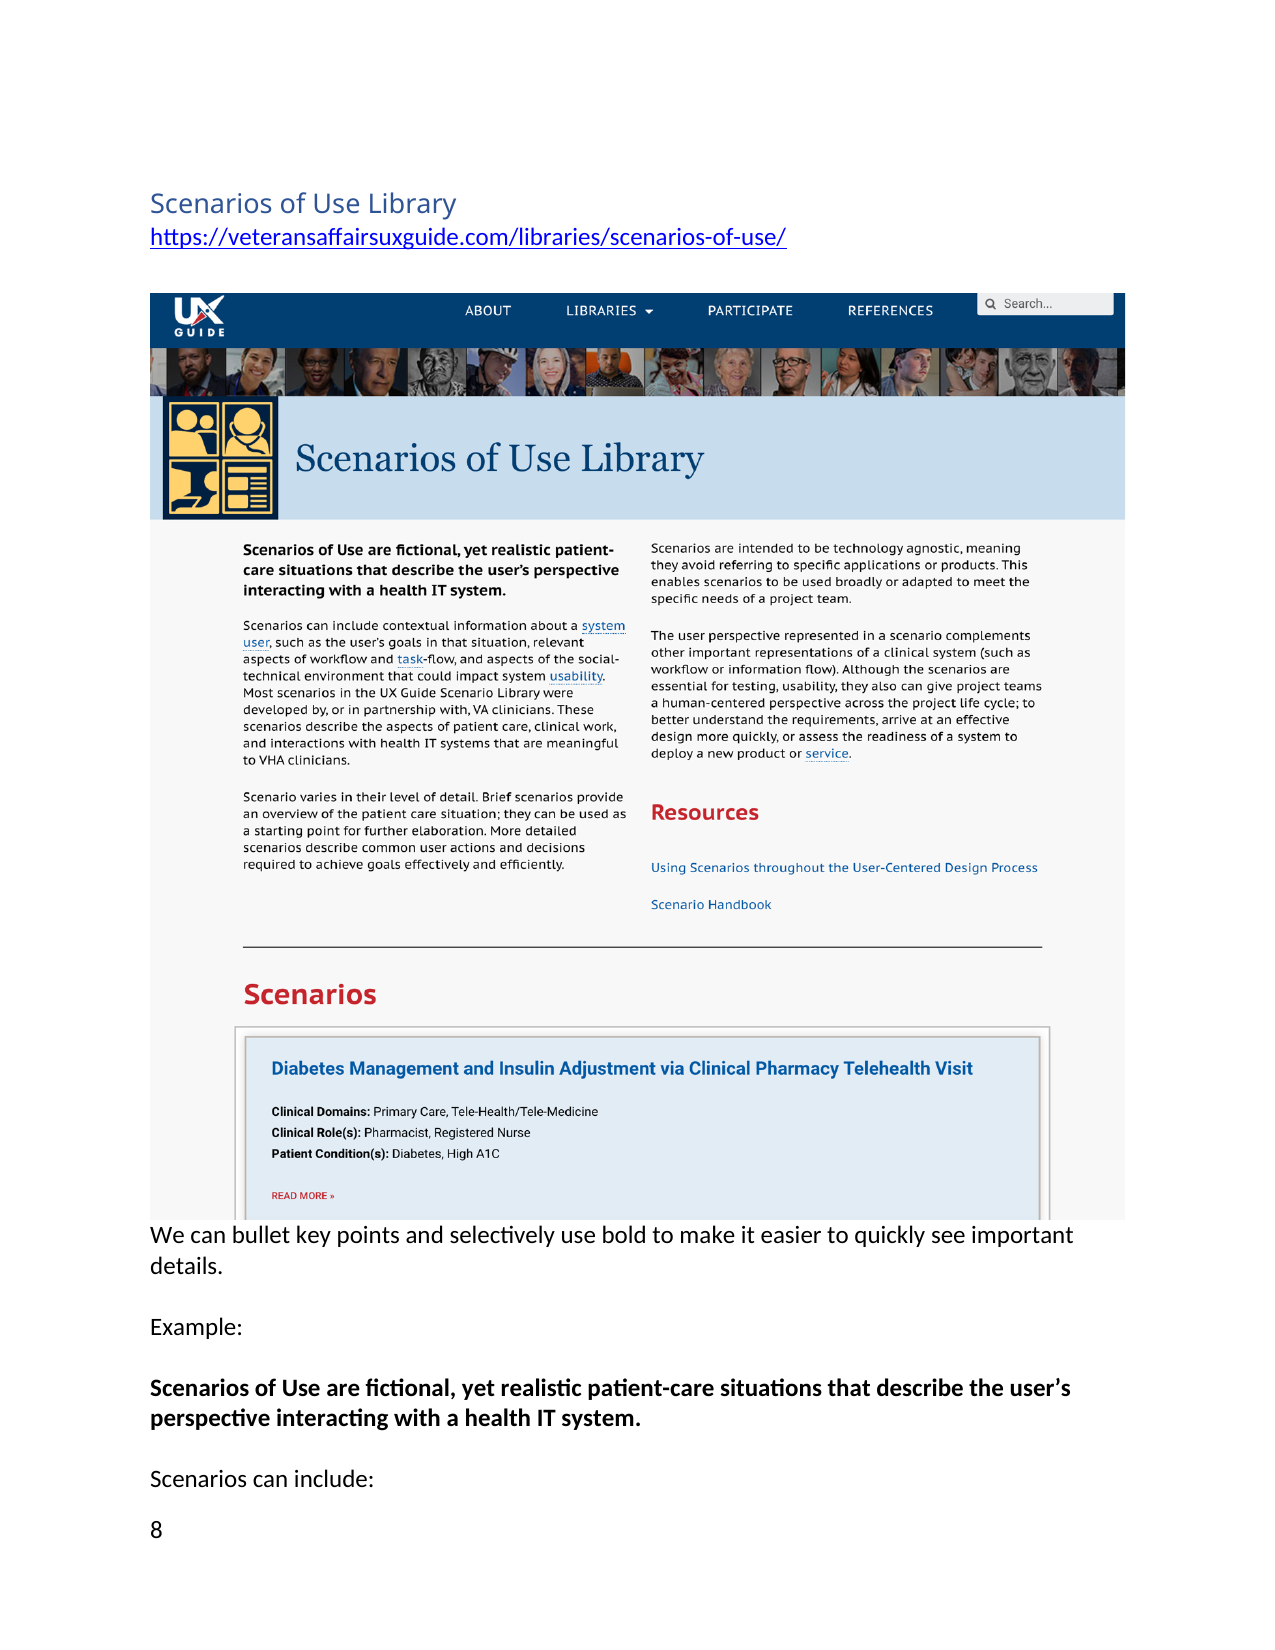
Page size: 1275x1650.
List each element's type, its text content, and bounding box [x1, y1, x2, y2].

subtitle Scenarios of Use Library [150, 185, 1125, 222]
text Scenarios of Use are fictional, yet realistic patient-care situations that describe the user’s perspective interacting with a health IT system. [150, 1372, 1125, 1433]
text https://veteransaffairsuxguide.com/libraries/scenarios-of-use/ [150, 222, 1125, 252]
text Scenarios can include: [150, 1463, 1125, 1494]
text We can bullet key points and selectively use bold to make it easier to quickly see important details. [150, 1220, 1125, 1280]
text Example: [150, 1311, 1125, 1341]
picture [150, 293, 1125, 1220]
